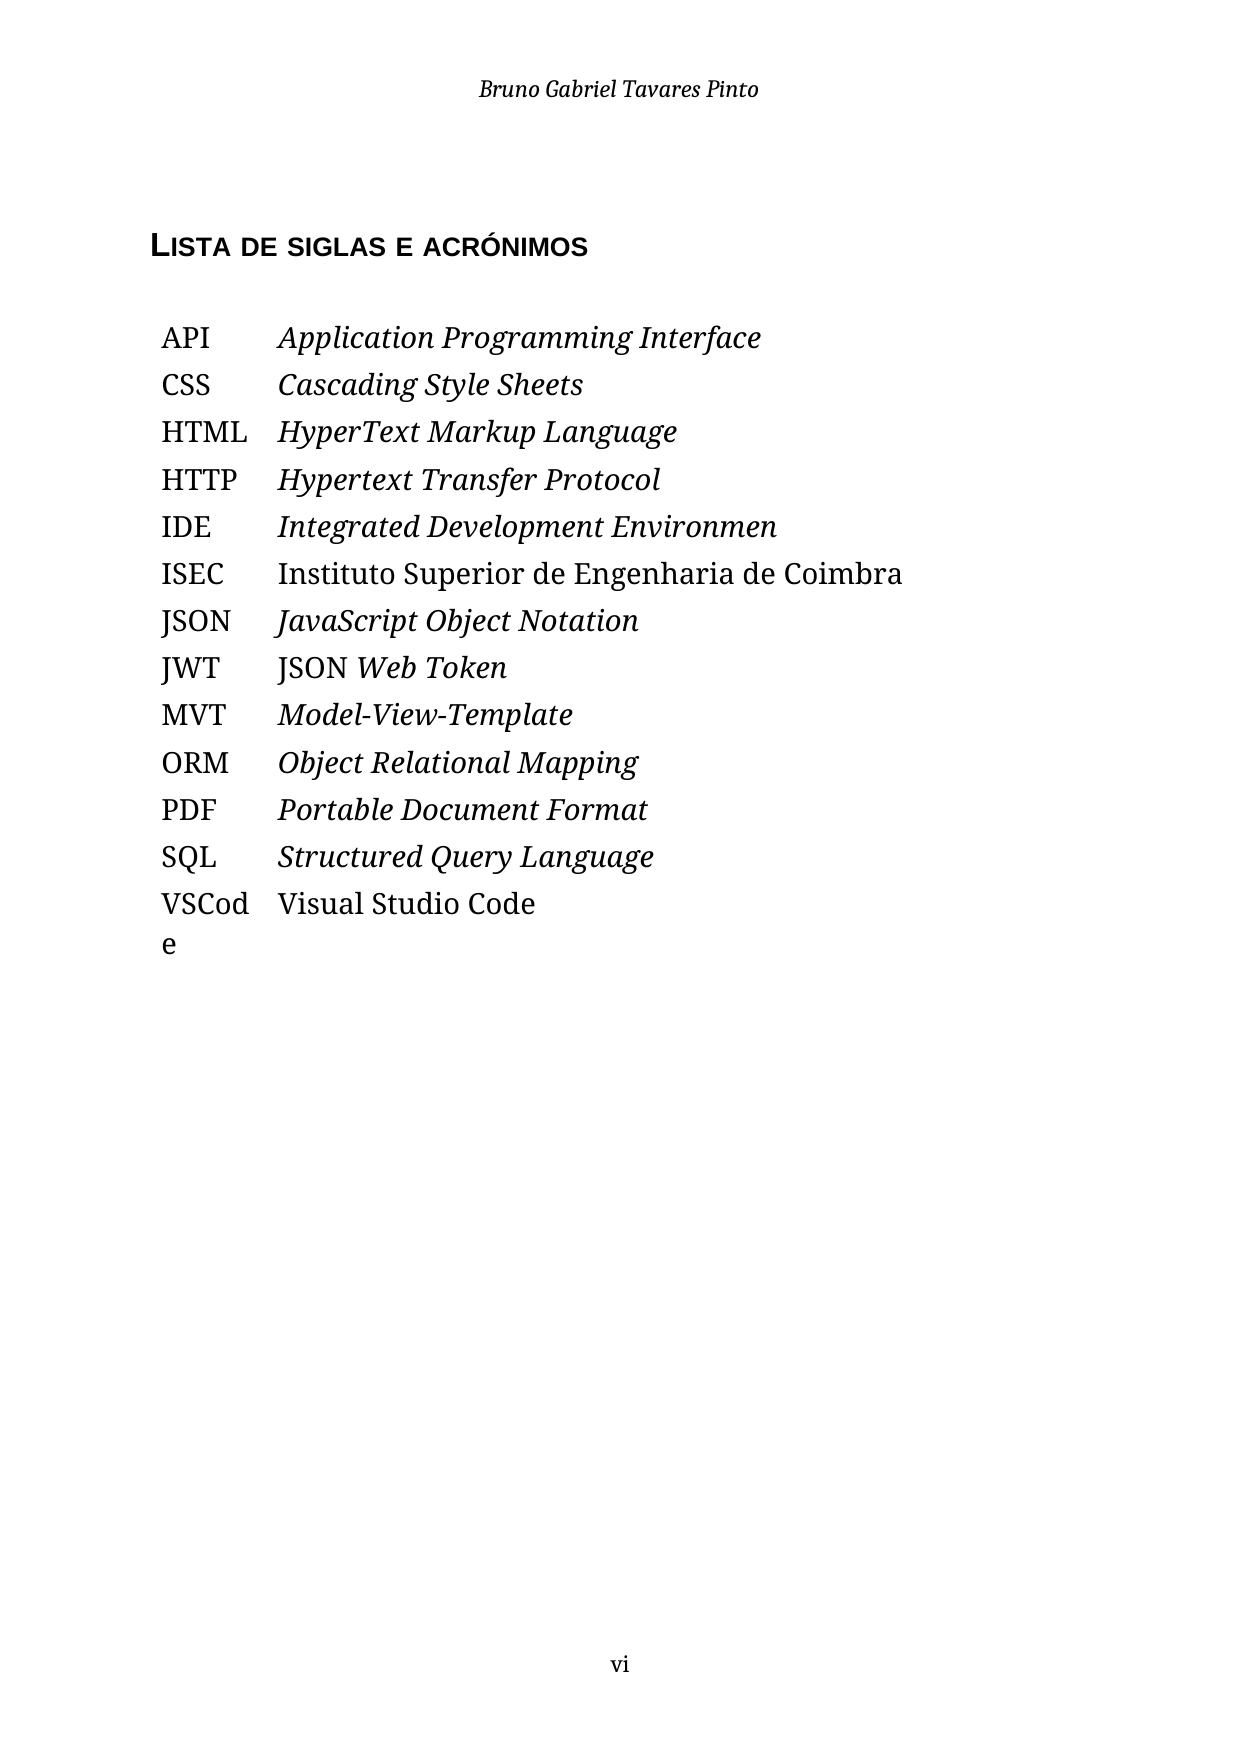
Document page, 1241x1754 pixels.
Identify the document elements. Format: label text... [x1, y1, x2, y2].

table_cell JSON Web Token [266, 644, 1090, 691]
table_cell Cascading Style Sheets [266, 361, 1090, 408]
table_header API [150, 314, 266, 361]
table_cell JavaScript Object Notation [266, 597, 1090, 644]
table_cell ISEC [150, 549, 266, 597]
table_cell Object Relational Mapping [266, 738, 1090, 785]
text Lista de siglas e acrónimos [150, 225, 1090, 263]
table_cell Portable Document Format [266, 785, 1090, 832]
table_cell ORM [150, 738, 266, 785]
table_cell PDF [150, 785, 266, 832]
table_cell Model-View-Template [266, 691, 1090, 738]
table_cell JWT [150, 644, 266, 691]
table_cell IDE [150, 502, 266, 549]
table_header Application Programming Interface [266, 314, 1090, 361]
table_cell Hypertext Transfer Protocol [266, 455, 1090, 502]
table_cell HTTP [150, 455, 266, 502]
table_cell Structured Query Language [266, 833, 1090, 880]
table_cell HTML [150, 408, 266, 455]
table_cell Instituto Superior de Engenharia de Coimbra [266, 549, 1090, 597]
table_cell SQL [150, 833, 266, 880]
table_cell HyperText Markup Language [266, 408, 1090, 455]
table_cell CSS [150, 361, 266, 408]
table_cell Visual Studio Code [266, 880, 1090, 967]
table_cell Integrated Development Environmen [266, 502, 1090, 549]
table_cell JSON [150, 597, 266, 644]
table_cell VSCode [150, 880, 266, 967]
table_cell MVT [150, 691, 266, 738]
